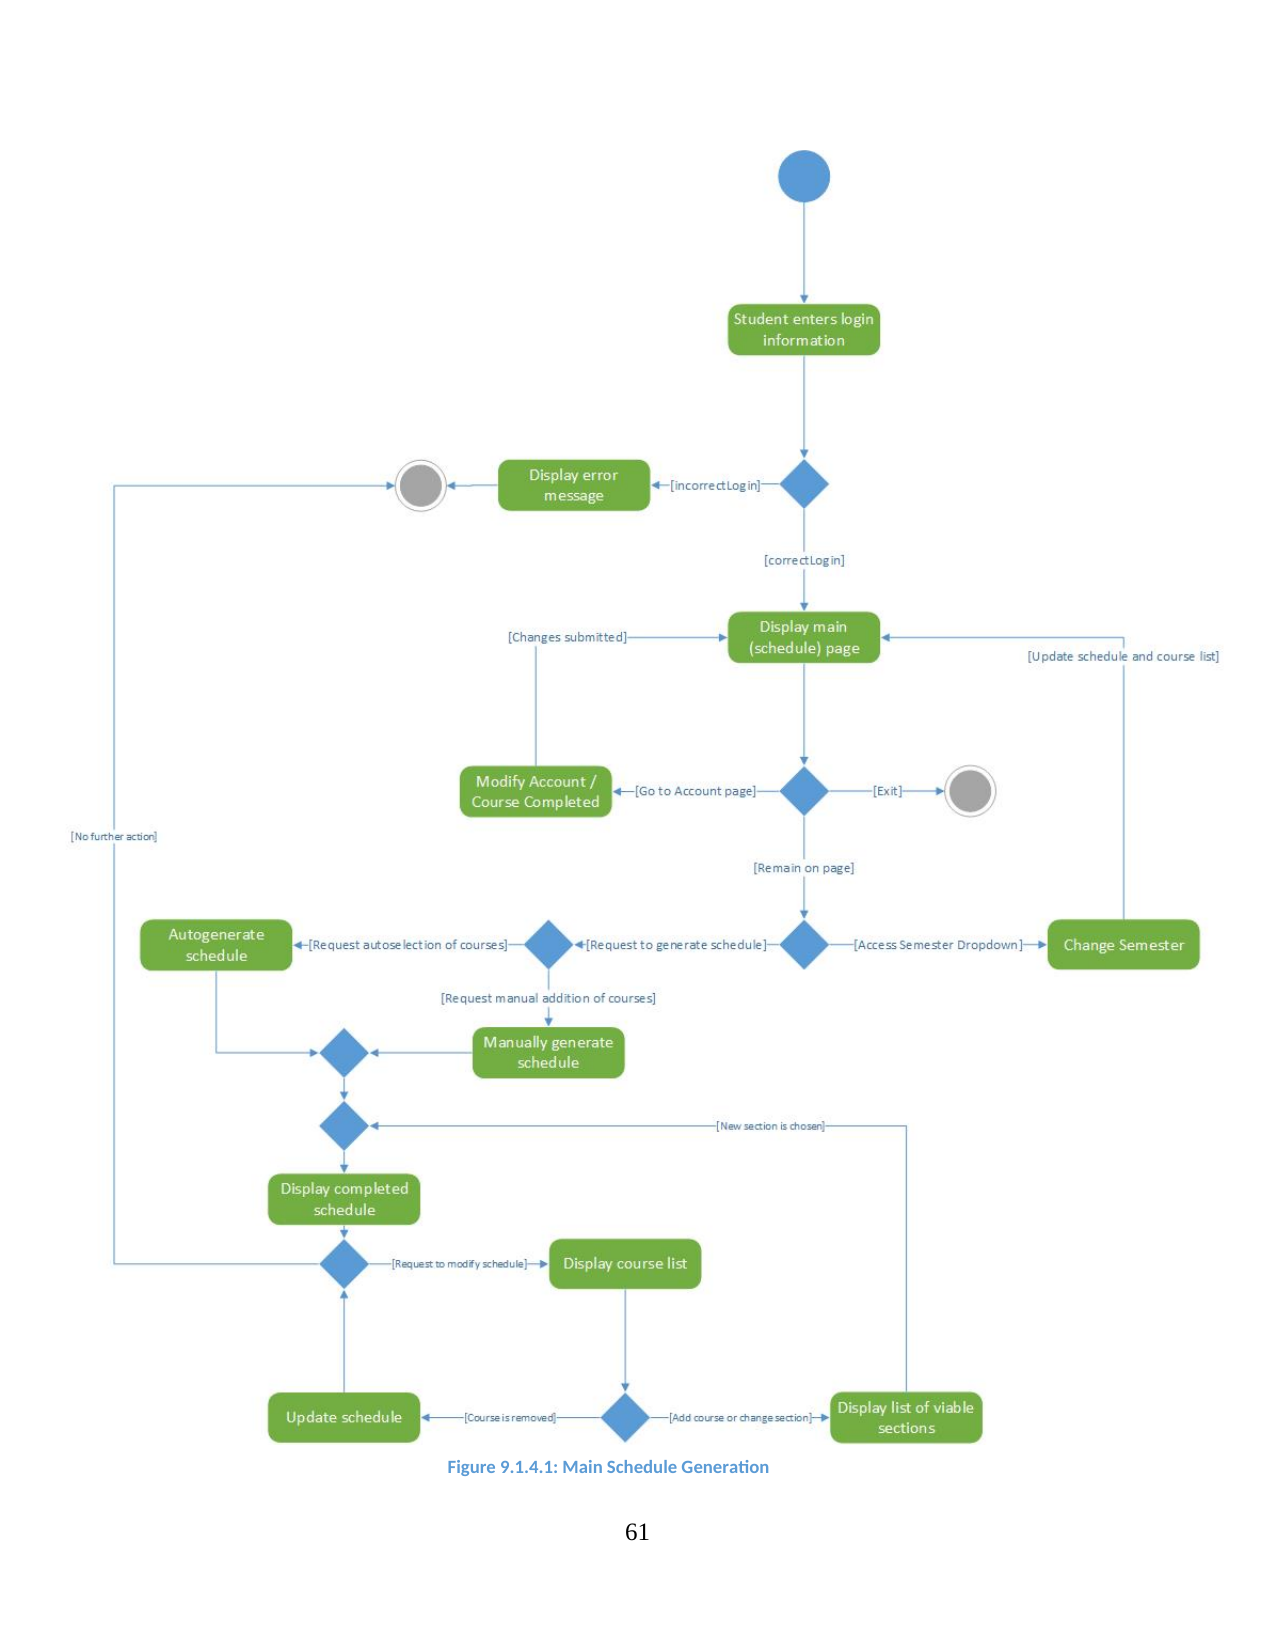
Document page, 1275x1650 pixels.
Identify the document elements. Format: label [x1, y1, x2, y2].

picture [64, 150, 1224, 1444]
